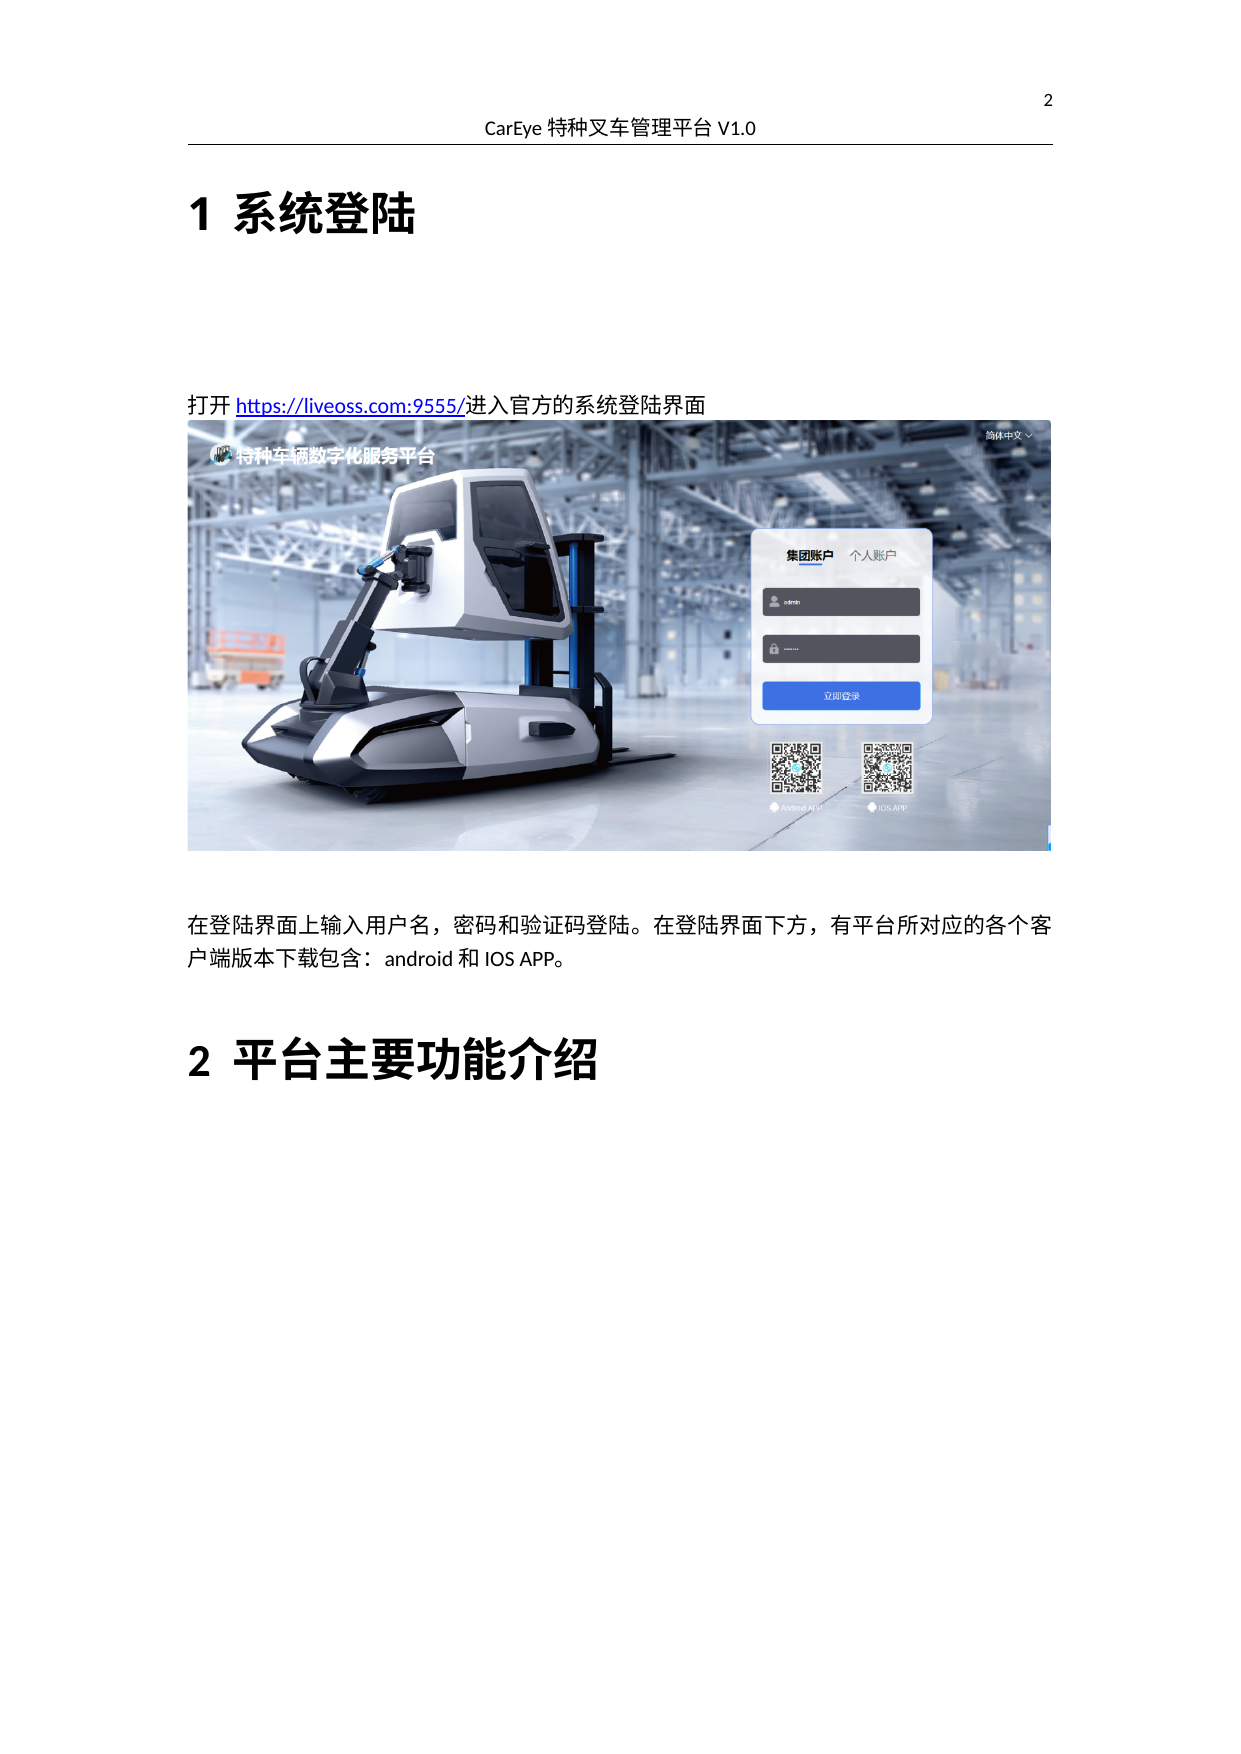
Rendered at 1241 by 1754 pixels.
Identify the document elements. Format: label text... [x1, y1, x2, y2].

text 在登陆界面上输入用户名，密码和验证码登陆。在登陆界面下方，有平台所对应的各个客户端版本下载包含：android 和IOS APP。 [187, 908, 1053, 973]
picture [187, 420, 1051, 851]
subtitle 平台主要功能介绍 [187, 1008, 1053, 1106]
text 打开https://liveoss.com:9555/进入官方的系统登陆界面 [187, 388, 1053, 420]
subtitle 系统登陆 [187, 162, 1053, 259]
